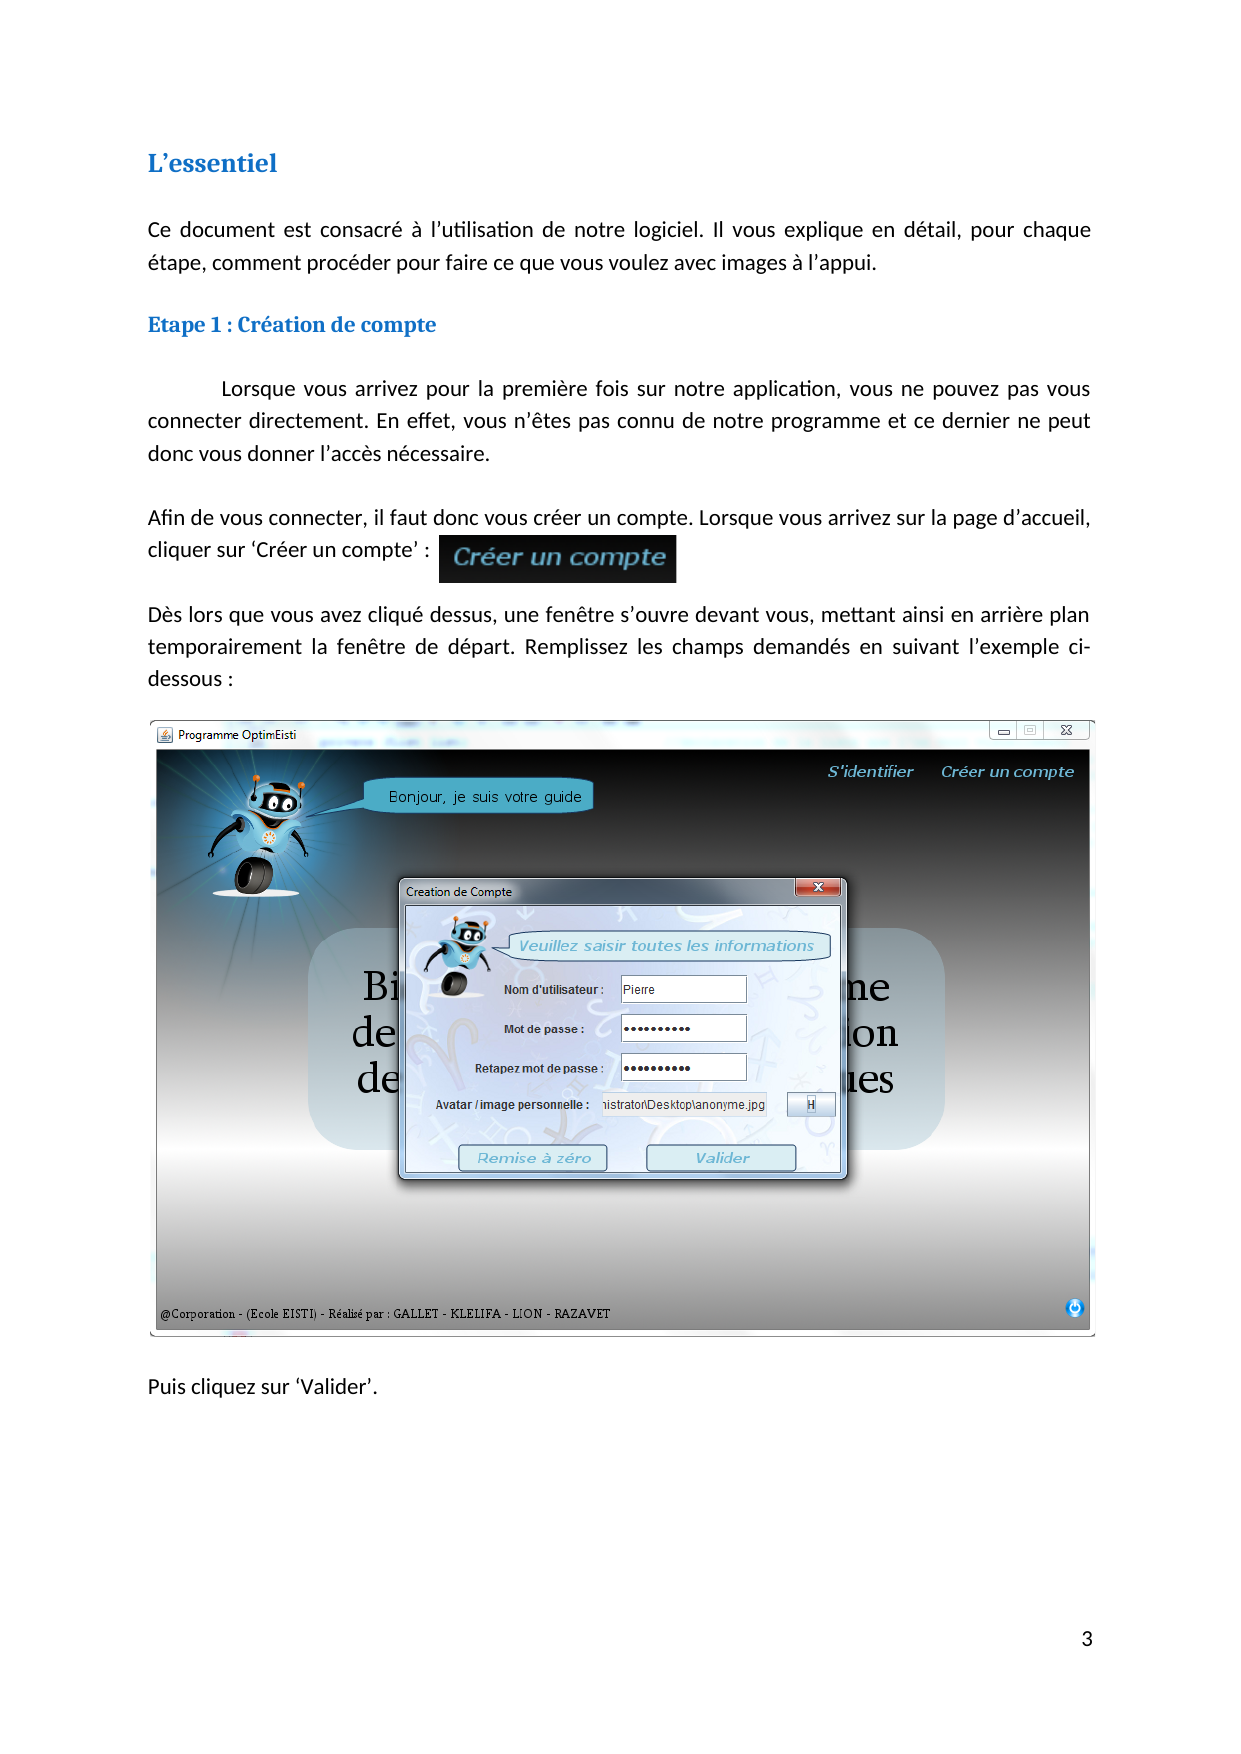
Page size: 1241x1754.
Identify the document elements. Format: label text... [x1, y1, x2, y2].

picture [150, 720, 1096, 1337]
subtitle Etape 1 : Création de compte [148, 312, 1093, 338]
text Afin de vous connecter, il faut donc vous créer un compte. Lorsque vous arrivez sur la page d’accueil, cliquer sur ‘Créer un compte’ : [148, 503, 1093, 563]
subtitle L’essentiel [148, 148, 1093, 179]
text Ce document est consacré à l’utilisation de notre logiciel. Il vous explique en détail, pour chaque étape, comment procéder pour faire ce que vous voulez avec images à l’appui. [148, 216, 1093, 276]
text Dès lors que vous avez cliqué dessus, une fenêtre s’ouvre devant vous, mettant ainsi en arrière plan temporairement la fenêtre de départ. Remplissez les champs demandés en suivant l’exemple ci-dessous : [148, 600, 1093, 692]
text Lorsque vous arrivez pour la première fois sur notre application, vous ne pouvez pas vous connecter directement. En effet, vous n’êtes pas connu de notre programme et ce dernier ne peut donc vous donner l’accès nécessaire. [148, 374, 1093, 467]
text Puis cliquez sur ‘Valider’. [148, 1372, 1093, 1400]
picture [439, 563, 677, 583]
